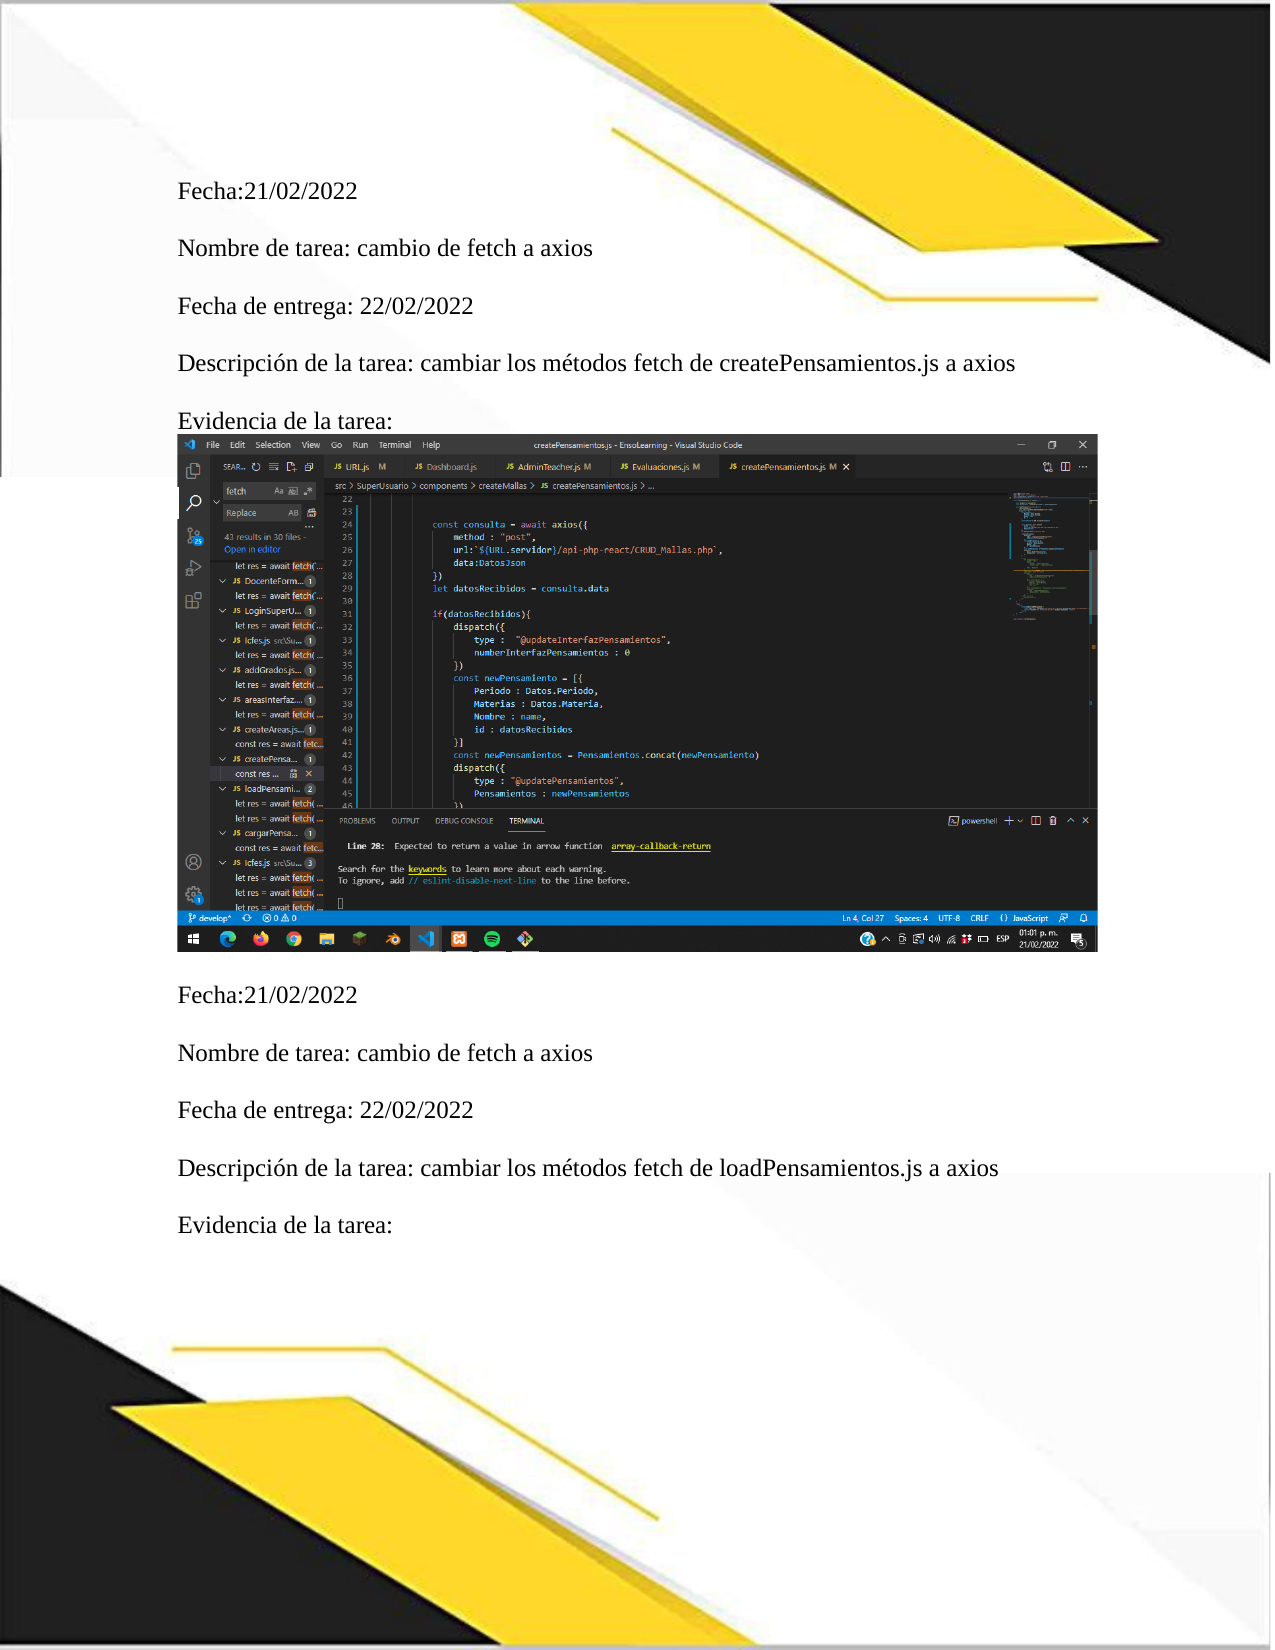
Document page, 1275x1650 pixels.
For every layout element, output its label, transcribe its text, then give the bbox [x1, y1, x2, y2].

text Fecha:21/02/2022 [177, 980, 1098, 1009]
text Evidencia de la tarea: [177, 1210, 1098, 1239]
text Nombre de tarea: cambio de fetch a axios [177, 1038, 1098, 1066]
picture [0, 0, 1271, 952]
text Nombre de tarea: cambio de fetch a axios [177, 233, 1098, 262]
text Fecha de entrega: 22/02/2022 [177, 291, 1098, 319]
picture [0, 1173, 1271, 1650]
text Fecha:21/02/2022 [177, 176, 1098, 204]
text Descripción de la tarea: cambiar los métodos fetch de createPensamientos.js a axios [177, 348, 1098, 377]
text Descripción de la tarea: cambiar los métodos fetch de loadPensamientos.js a axios [177, 1153, 1098, 1181]
text Evidencia de la tarea: [177, 406, 1098, 434]
text Fecha de entrega: 22/02/2022 [177, 1095, 1098, 1124]
